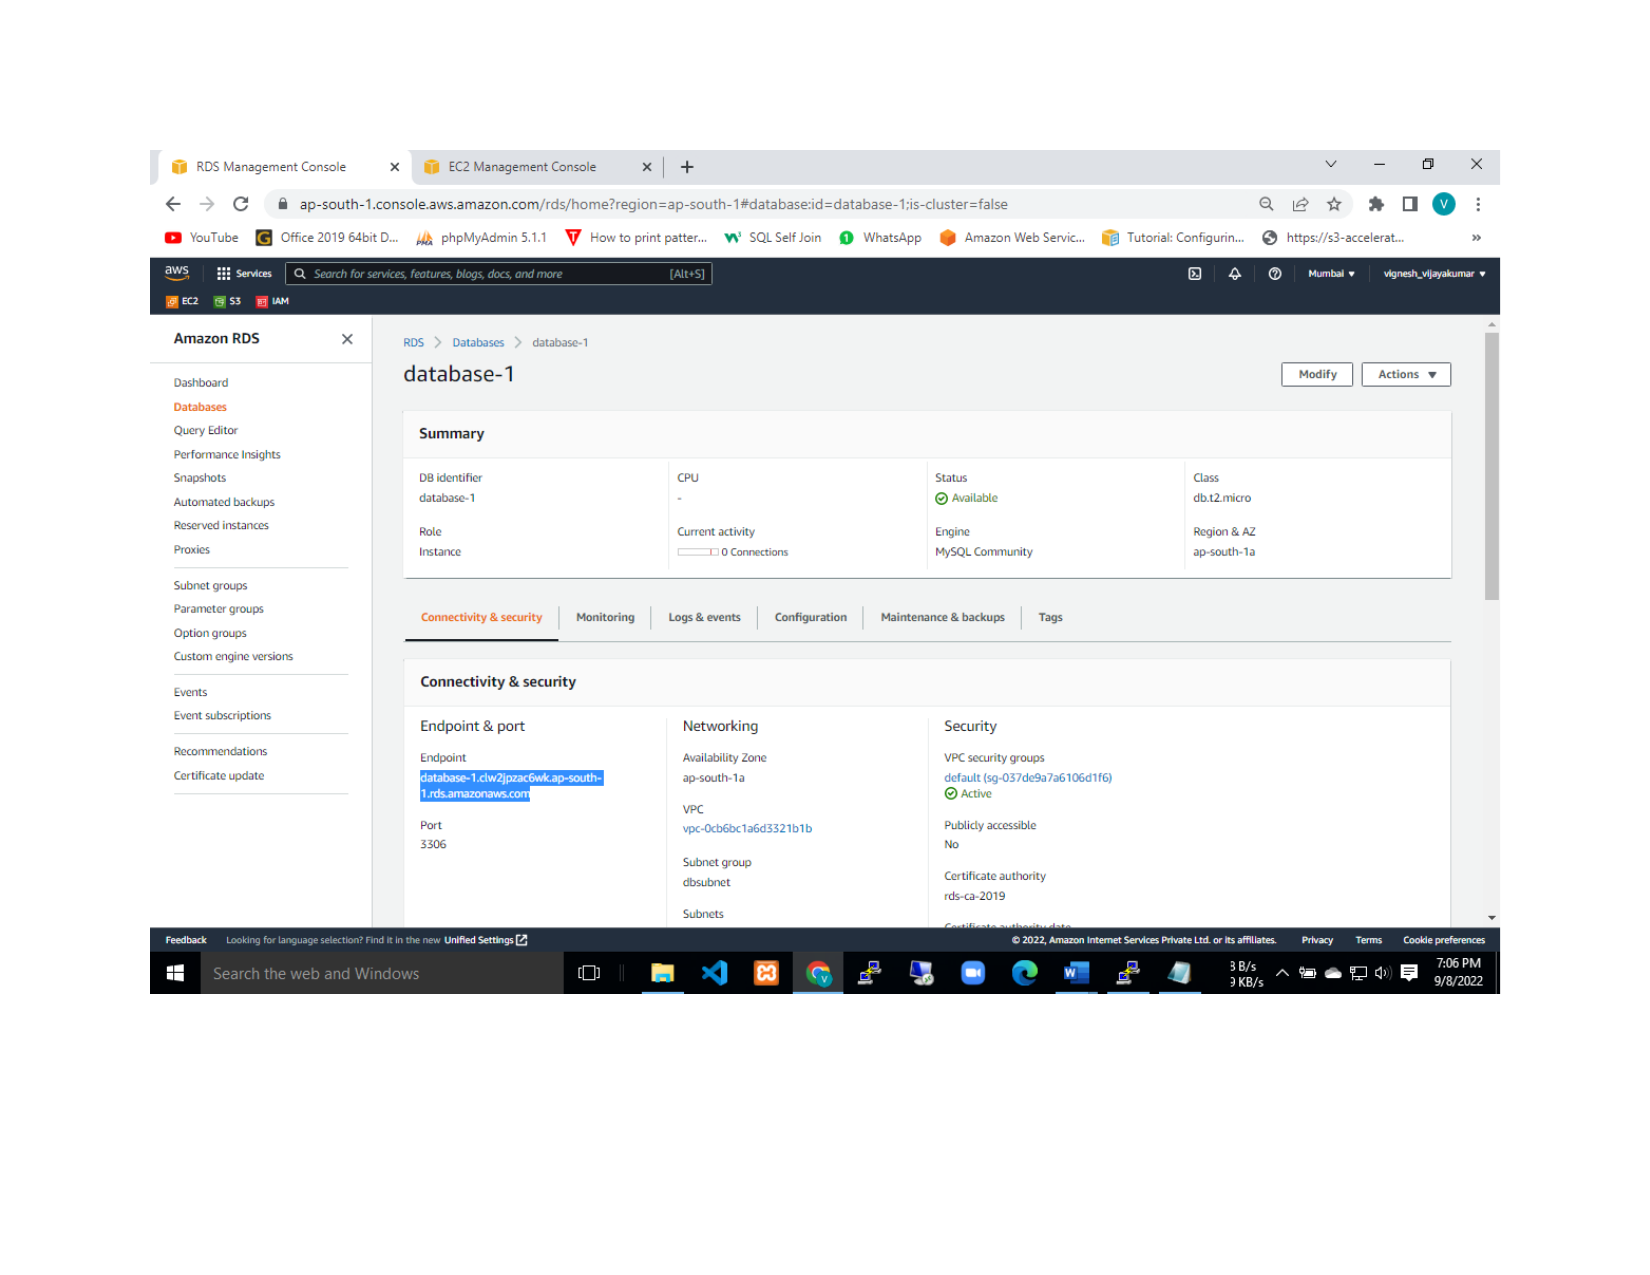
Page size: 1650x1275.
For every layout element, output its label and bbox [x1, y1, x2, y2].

picture [150, 150, 1500, 994]
